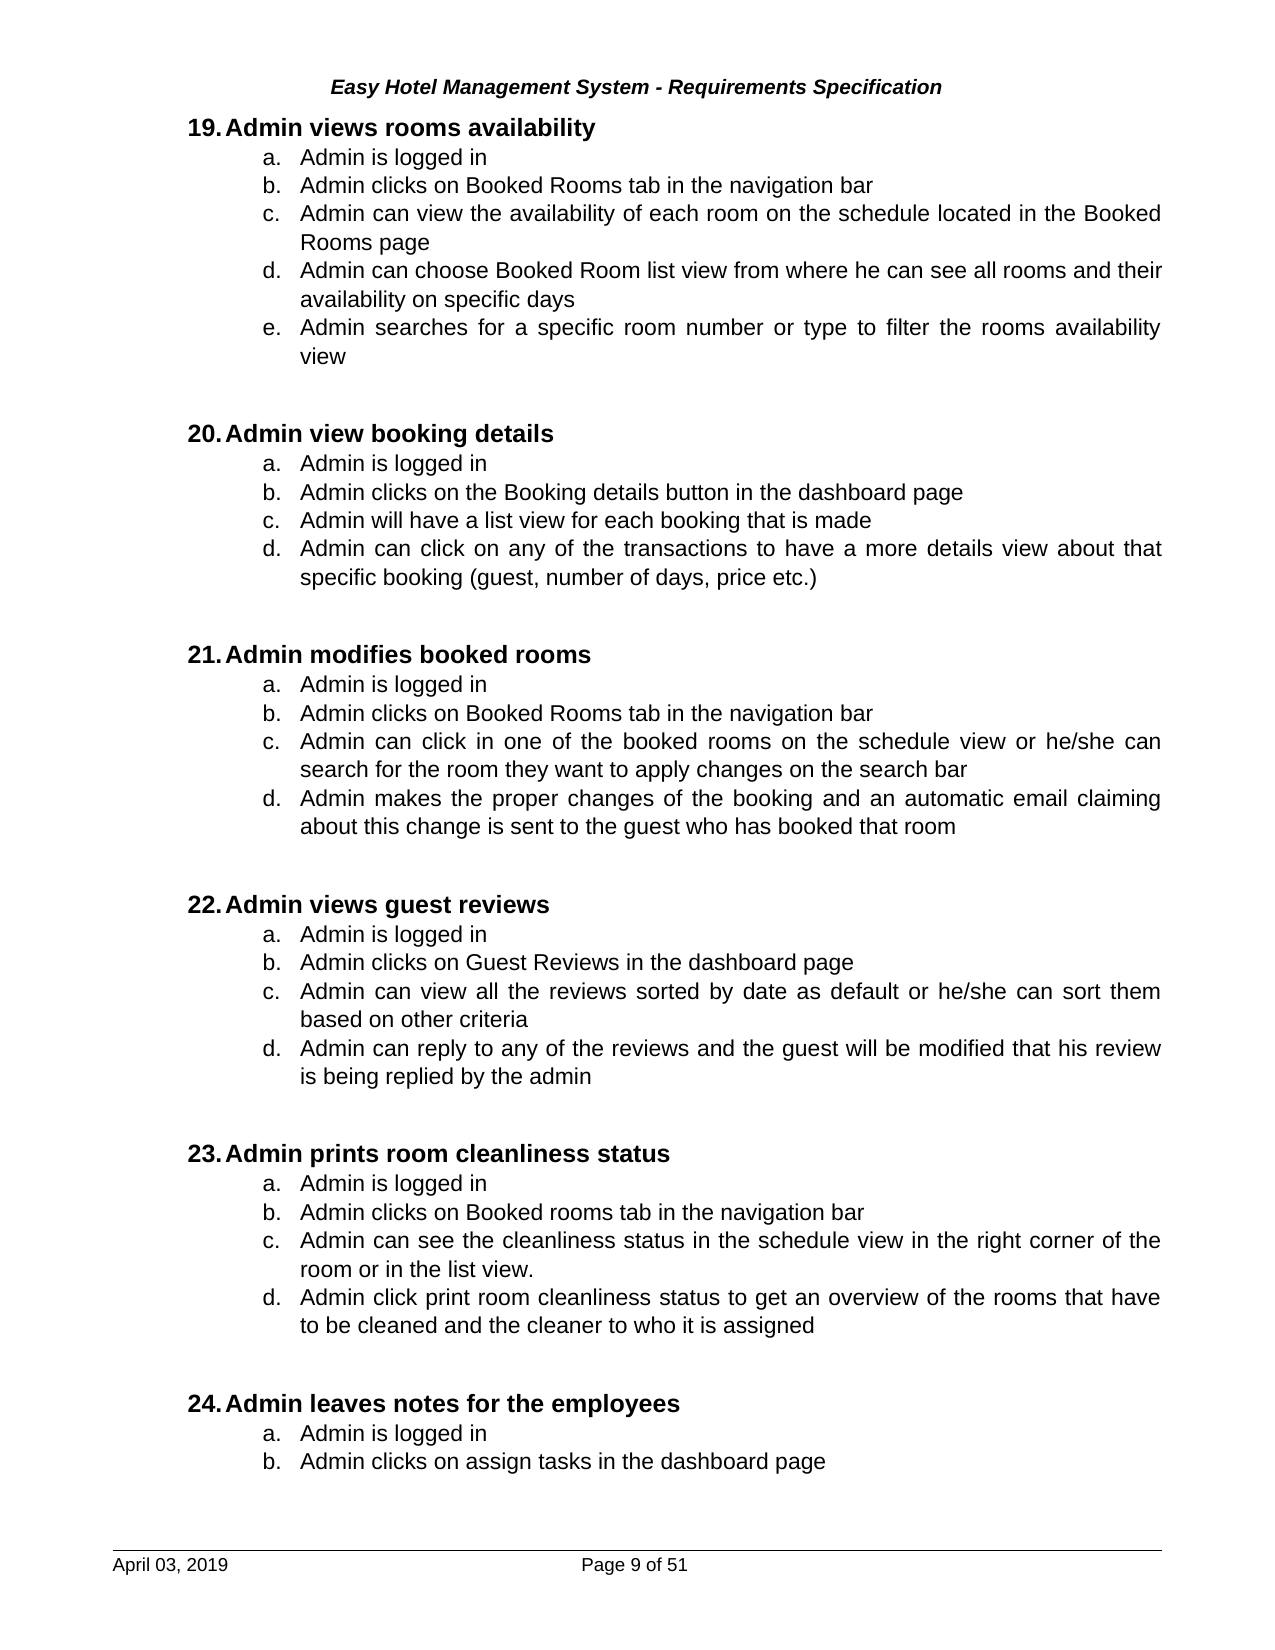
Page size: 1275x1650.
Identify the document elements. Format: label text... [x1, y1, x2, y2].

list Admin clicks on Guest Reviews in the dashboard page [262, 949, 1162, 976]
list Admin is logged in [262, 921, 1162, 947]
list Admin view booking details [187, 419, 1162, 448]
list Admin clicks on the Booking details button in the dashboard page [262, 478, 1162, 505]
list Admin clicks on Booked Rooms tab in the navigation bar [262, 699, 1162, 726]
list Admin is logged in [262, 1170, 1162, 1197]
list Admin prints room cleanliness status [187, 1139, 1162, 1168]
list Admin views rooms availability [187, 112, 1162, 141]
list Admin clicks on Booked Rooms tab in the navigation bar [262, 172, 1162, 198]
list Admin is logged in [262, 143, 1162, 170]
list Admin can see the cleanliness status in the schedule view in the right corner of the room or in the list view. [262, 1227, 1162, 1282]
list Admin can view all the reviews sorted by date as default or he/she can sort them based on other criteria [262, 978, 1162, 1032]
list Admin can view the availability of each room on the schedule located in the Booked Rooms page [262, 200, 1162, 255]
list Admin searches for a specific room number or type to filter the rooms availability view [262, 314, 1162, 369]
list Admin click print room cleanliness status to get an overview of the rooms that have to be cleaned and the cleaner to who it is assigned [262, 1284, 1162, 1339]
list Admin clicks on assign tasks in the dashboard page [262, 1448, 1162, 1475]
list Admin will have a list view for each booking that is made [262, 507, 1162, 533]
list Admin is logged in [262, 1420, 1162, 1446]
list Admin can click on any of the transactions to have a more details view about that specific booking (guest, number of days, price etc.) [262, 535, 1162, 590]
list Admin is logged in [262, 450, 1162, 476]
list Admin is logged in [262, 671, 1162, 697]
list Admin leaves notes for the employees [187, 1389, 1162, 1418]
list Admin can click in one of the booked rooms on the schedule view or he/she can search for the room they want to apply changes on the search bar [262, 728, 1162, 783]
list Admin views guest reviews [187, 890, 1162, 918]
list Admin can choose Booked Room list view from where he can see all rooms and their availability on specific days [262, 257, 1162, 312]
list Admin makes the proper changes of the booking and an automatic email claiming about this change is sent to the guest who has booked that room [262, 785, 1162, 840]
list Admin modifies booked rooms [187, 640, 1162, 669]
list Admin clicks on Booked rooms tab in the navigation bar [262, 1199, 1162, 1225]
list Admin can reply to any of the reviews and the guest will be modified that his review is being replied by the admin [262, 1034, 1162, 1089]
